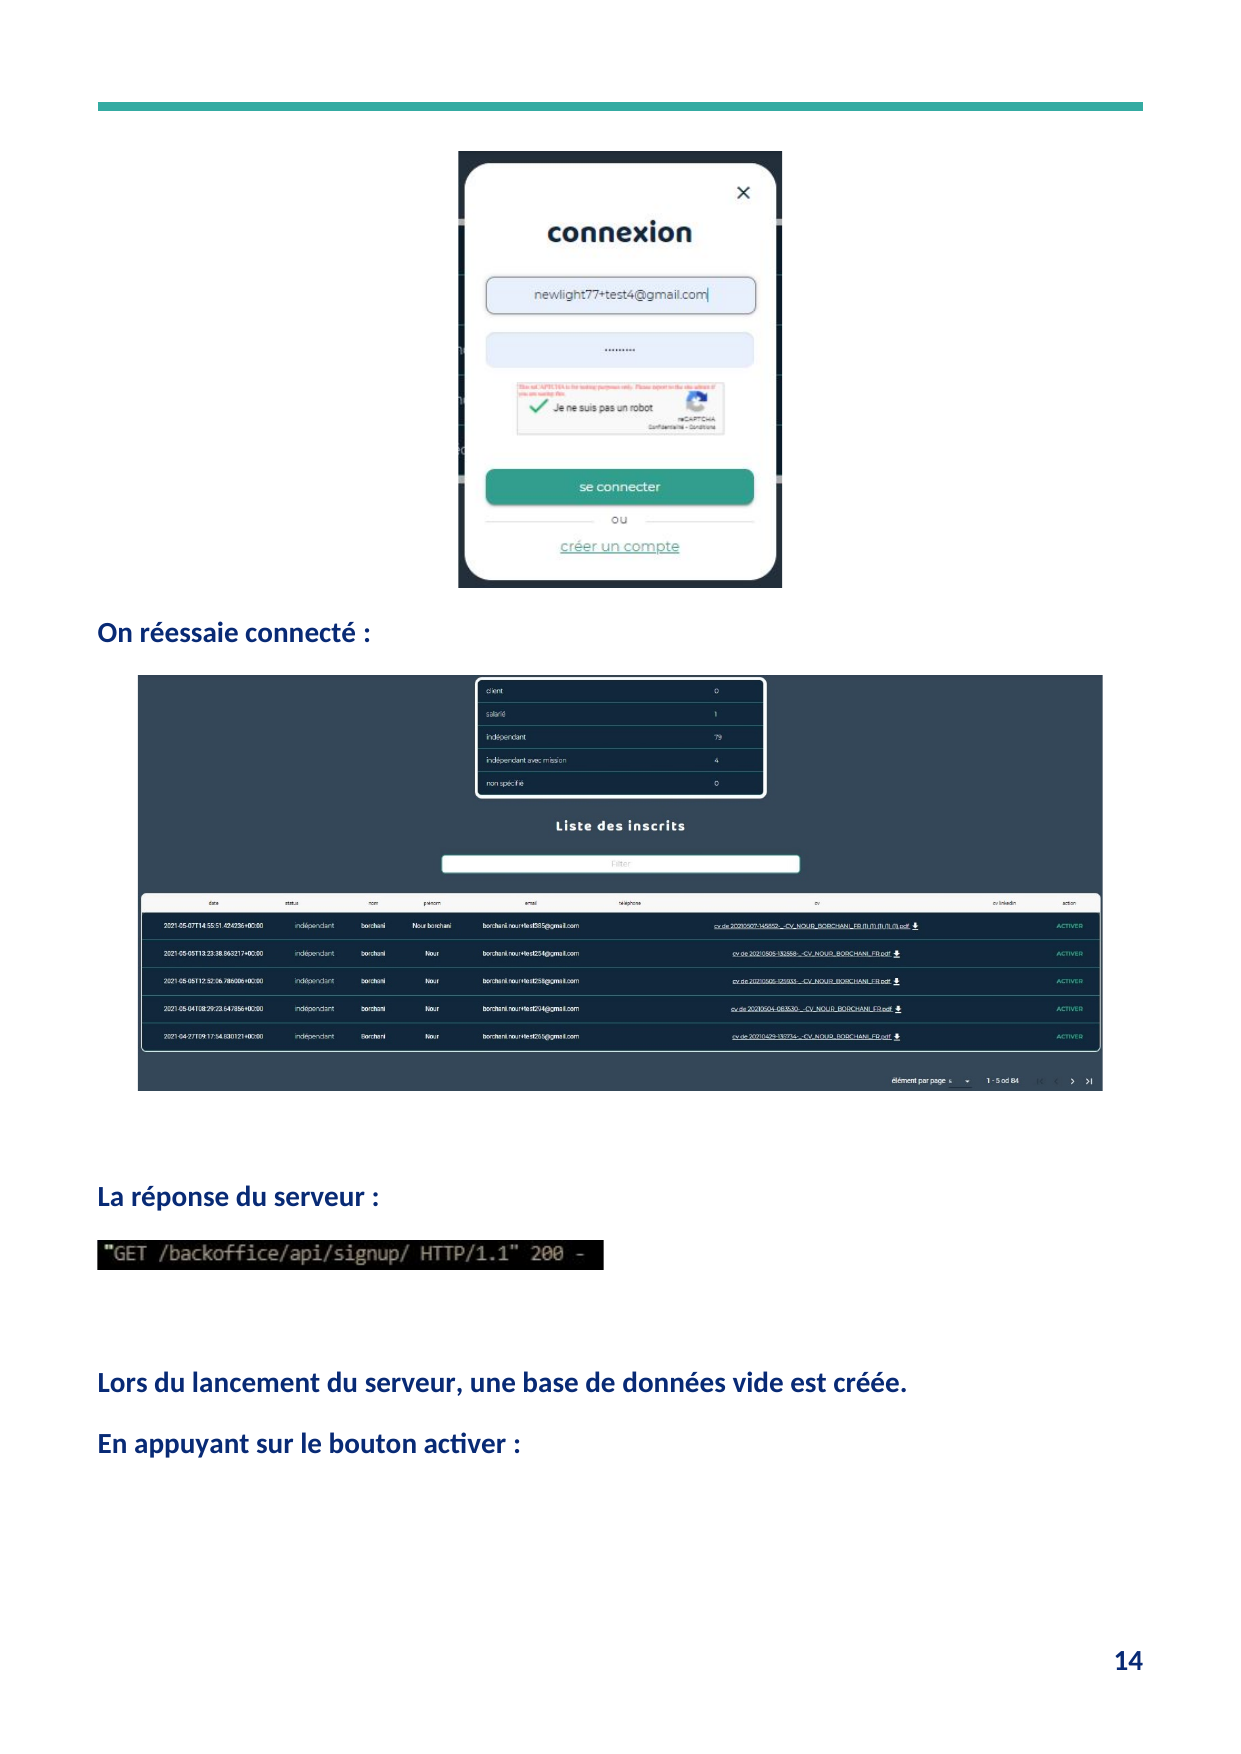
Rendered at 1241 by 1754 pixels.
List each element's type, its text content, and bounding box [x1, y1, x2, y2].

picture [97, 1240, 604, 1270]
picture [137, 675, 1103, 1091]
text La réponse du serveur : [97, 1178, 1143, 1214]
text En appuyant sur le bouton activer : [97, 1425, 1143, 1461]
picture [458, 151, 783, 588]
text Lors du lancement du serveur, une base de données vide est créée. [97, 1364, 1143, 1399]
text On réessaie connecté : [97, 614, 1143, 649]
